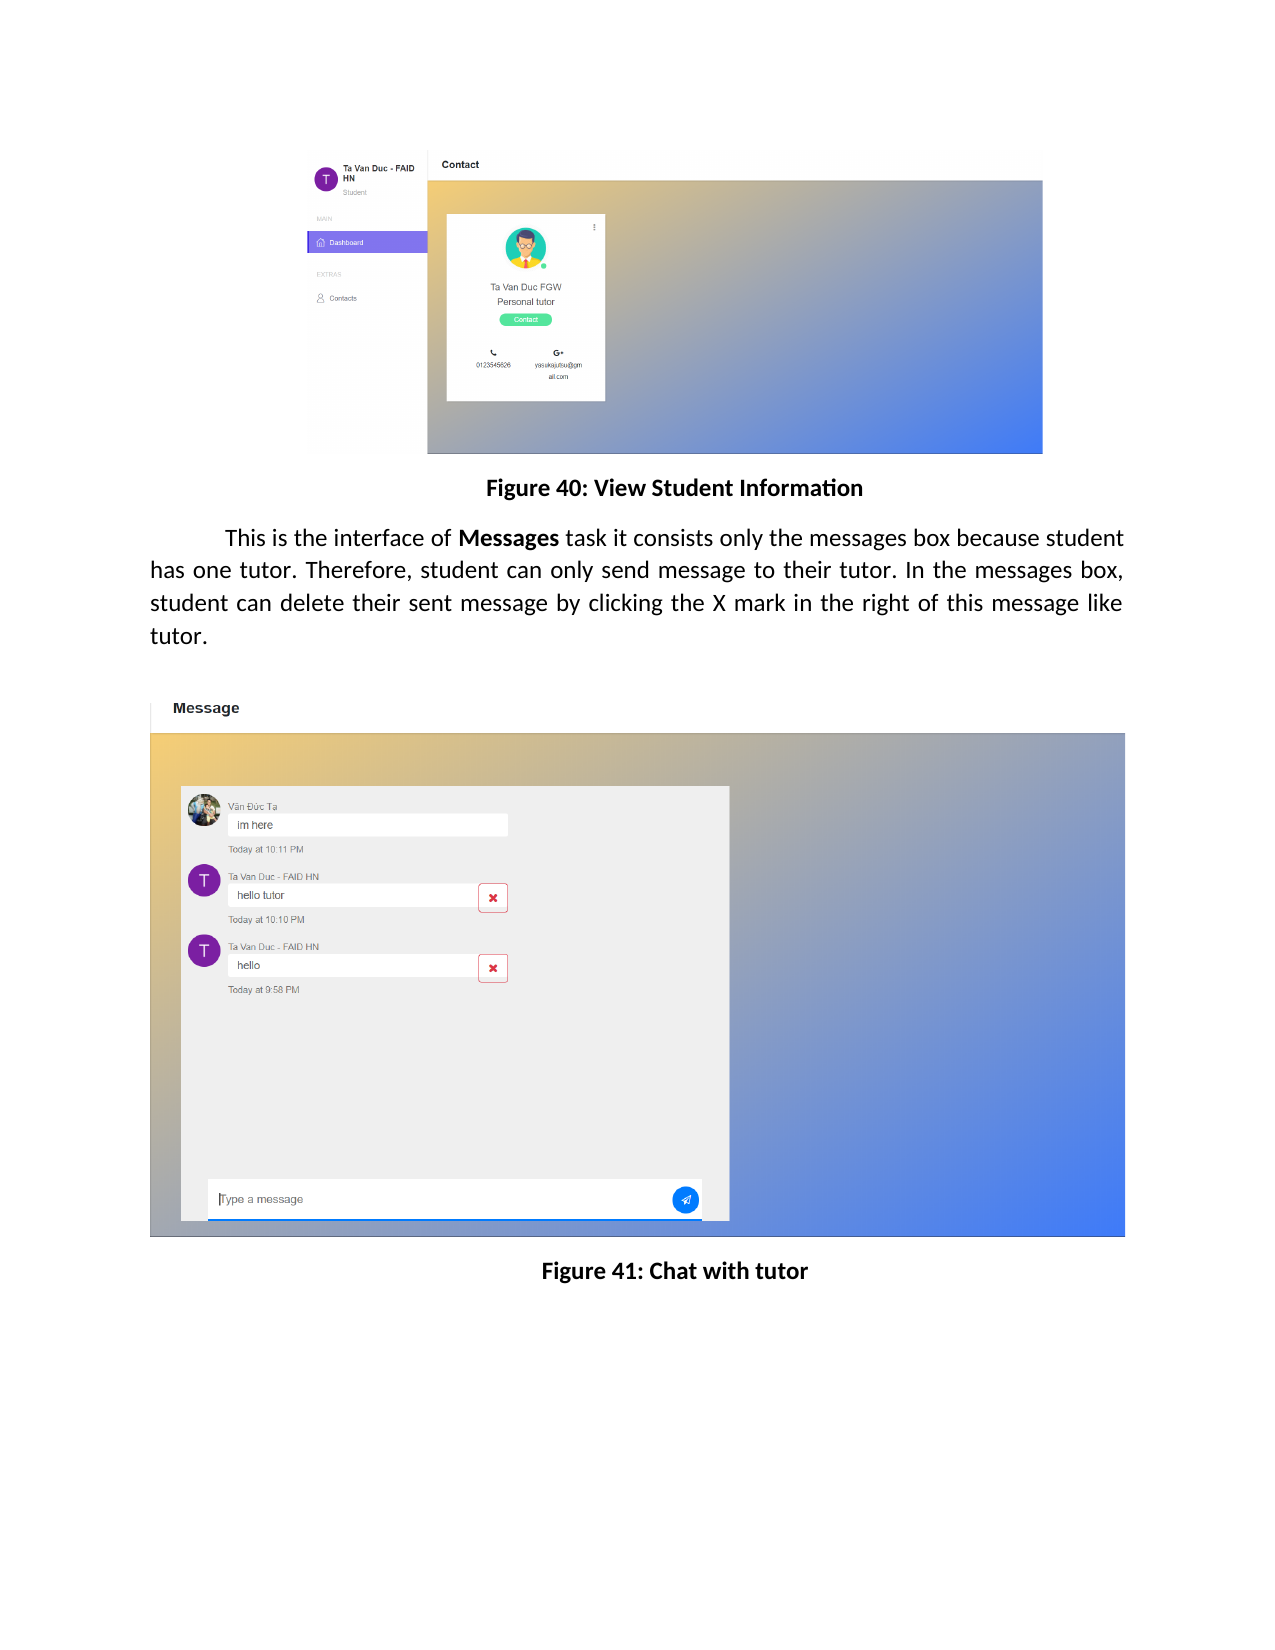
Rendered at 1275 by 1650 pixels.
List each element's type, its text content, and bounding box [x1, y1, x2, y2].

text Figure 40: View Student Information [150, 472, 1125, 503]
text This is the interface of Messages task it consists only the messages box because student has one tutor. Therefore, student can only send message to their tutor. In the messages box, student can delete their sent message by clicking the X mark in the right of this message like tutor. [150, 522, 1125, 651]
picture [150, 703, 1125, 1237]
picture [307, 150, 1043, 454]
text Figure 41: Chat with tutor [150, 1255, 1125, 1286]
